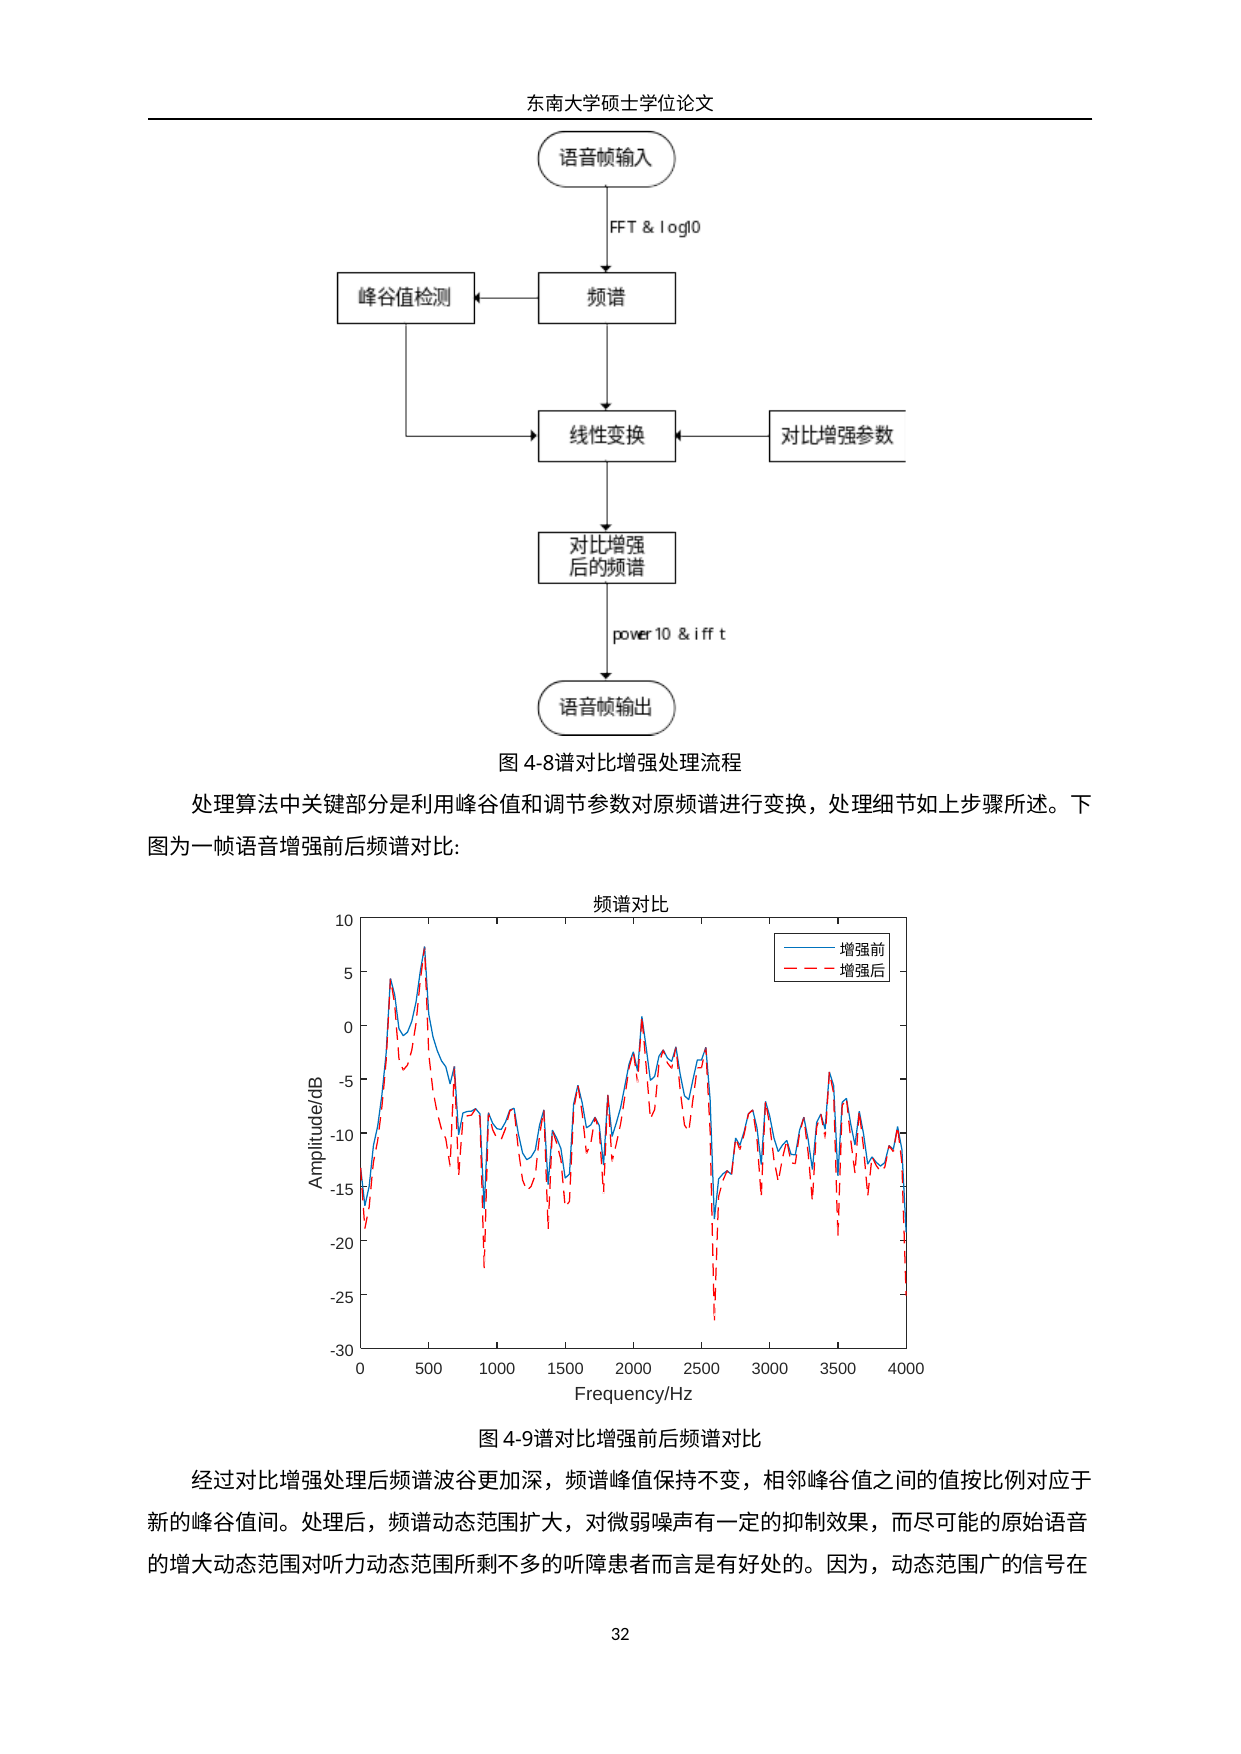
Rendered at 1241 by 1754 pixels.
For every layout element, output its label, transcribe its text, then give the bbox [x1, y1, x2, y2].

text 图4-8谱对比增强处理流程 [148, 744, 1092, 778]
text 处理算法中关键部分是利用峰谷值和调节参数对原频谱进行变换，处理细节如上步骤所述。下图为一帧语音增强前后频谱对比: [148, 786, 1092, 862]
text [148, 1462, 1092, 1580]
text 图4-9谱对比增强前后频谱对比 [148, 1420, 1092, 1454]
